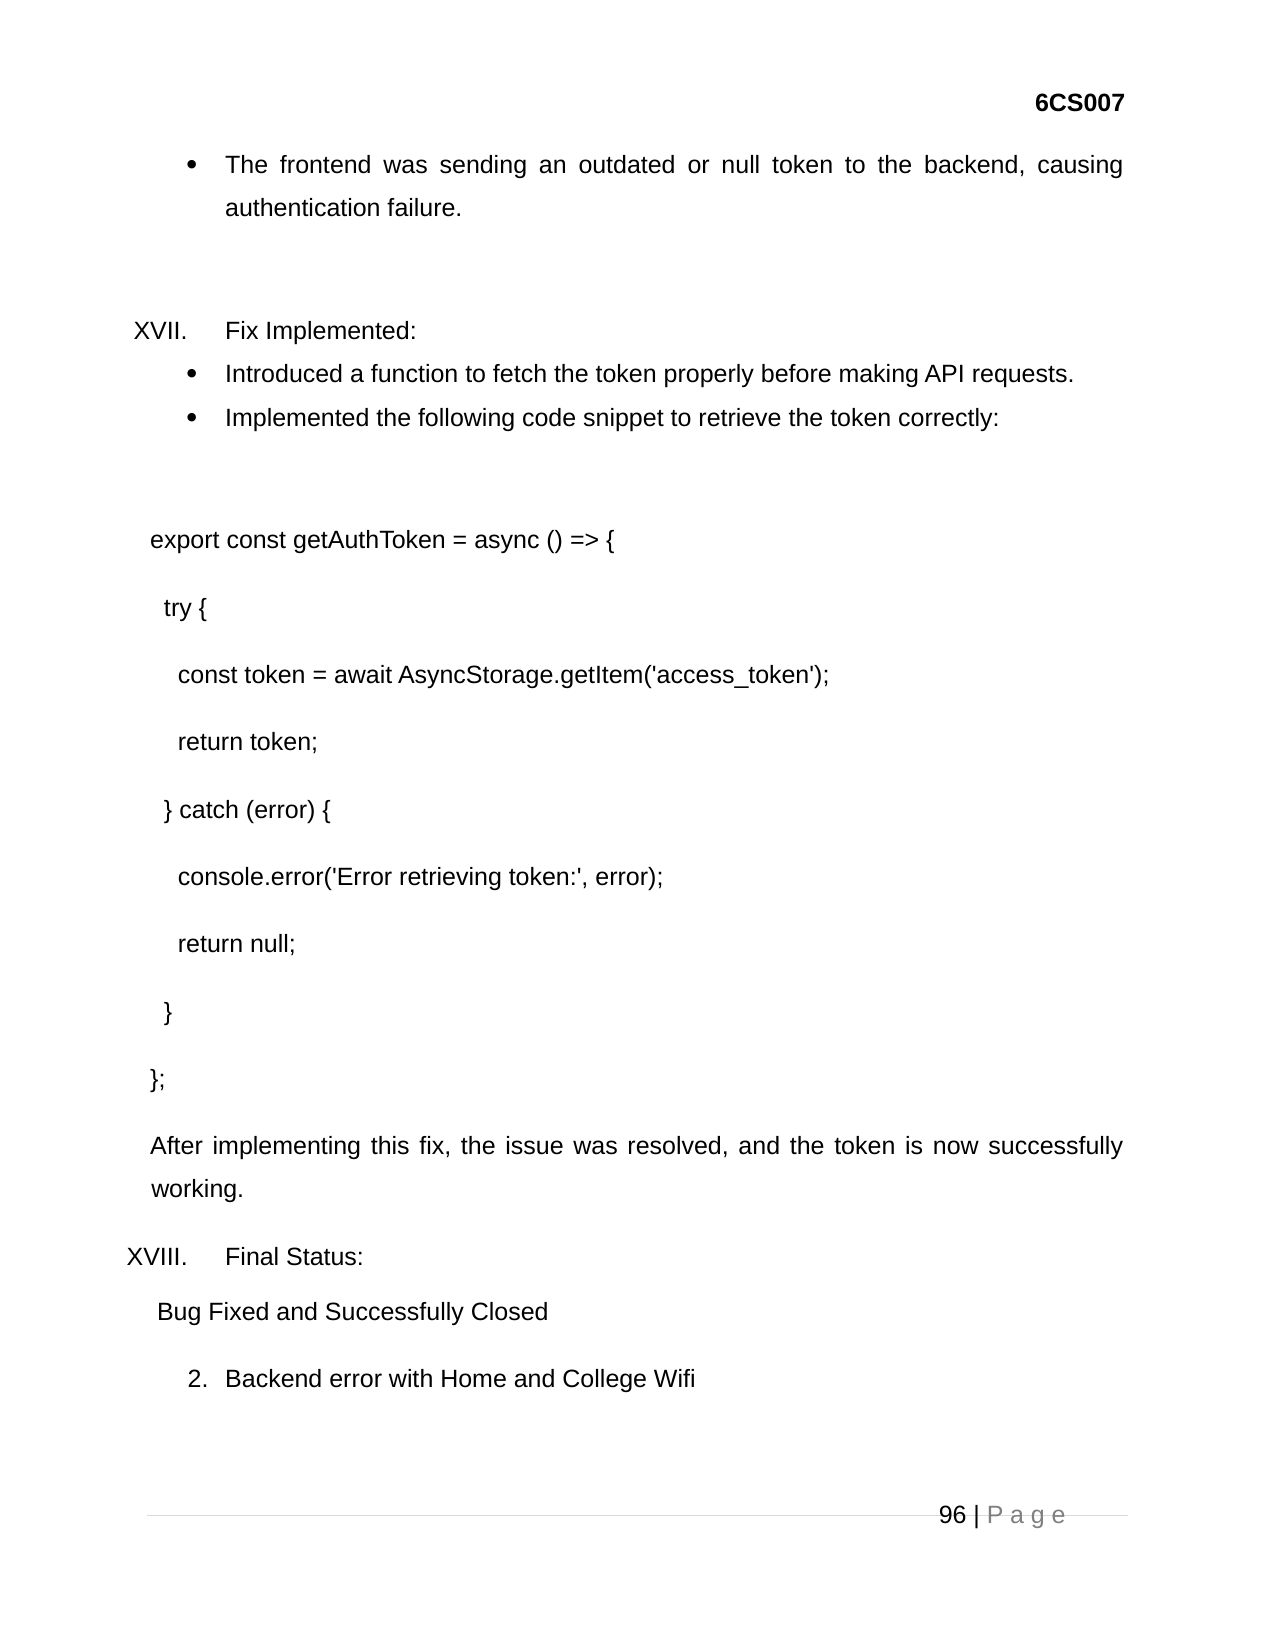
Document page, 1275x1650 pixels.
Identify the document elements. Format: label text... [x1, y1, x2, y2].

list Introduced a function to fetch the token properly before making API requests. [187, 359, 1125, 388]
text export const getAuthToken = async () => { [150, 526, 1125, 554]
text } catch (error) { [150, 795, 1125, 823]
list Fix Implemented: [187, 316, 1125, 345]
text After implementing this fix, the issue was resolved, and the token is now successfully working. [150, 1131, 1125, 1203]
text try { [150, 593, 1125, 622]
text Bug Fixed and Successfully Closed [150, 1297, 1125, 1326]
text } [150, 997, 1125, 1025]
text return token; [150, 727, 1125, 756]
list Backend error with Home and College Wifi [187, 1364, 1125, 1393]
list Final Status: [187, 1242, 1125, 1270]
list The frontend was sending an outdated or null token to the backend, causing authentication failure. [187, 150, 1125, 222]
list Implemented the following code snippet to retrieve the token correctly: [187, 402, 1125, 431]
text }; [150, 1064, 1125, 1093]
text const token = await AsyncStorage.getItem('access_token'); [150, 660, 1125, 689]
text return null; [150, 929, 1125, 958]
text console.error('Error retrieving token:', error); [150, 862, 1125, 891]
